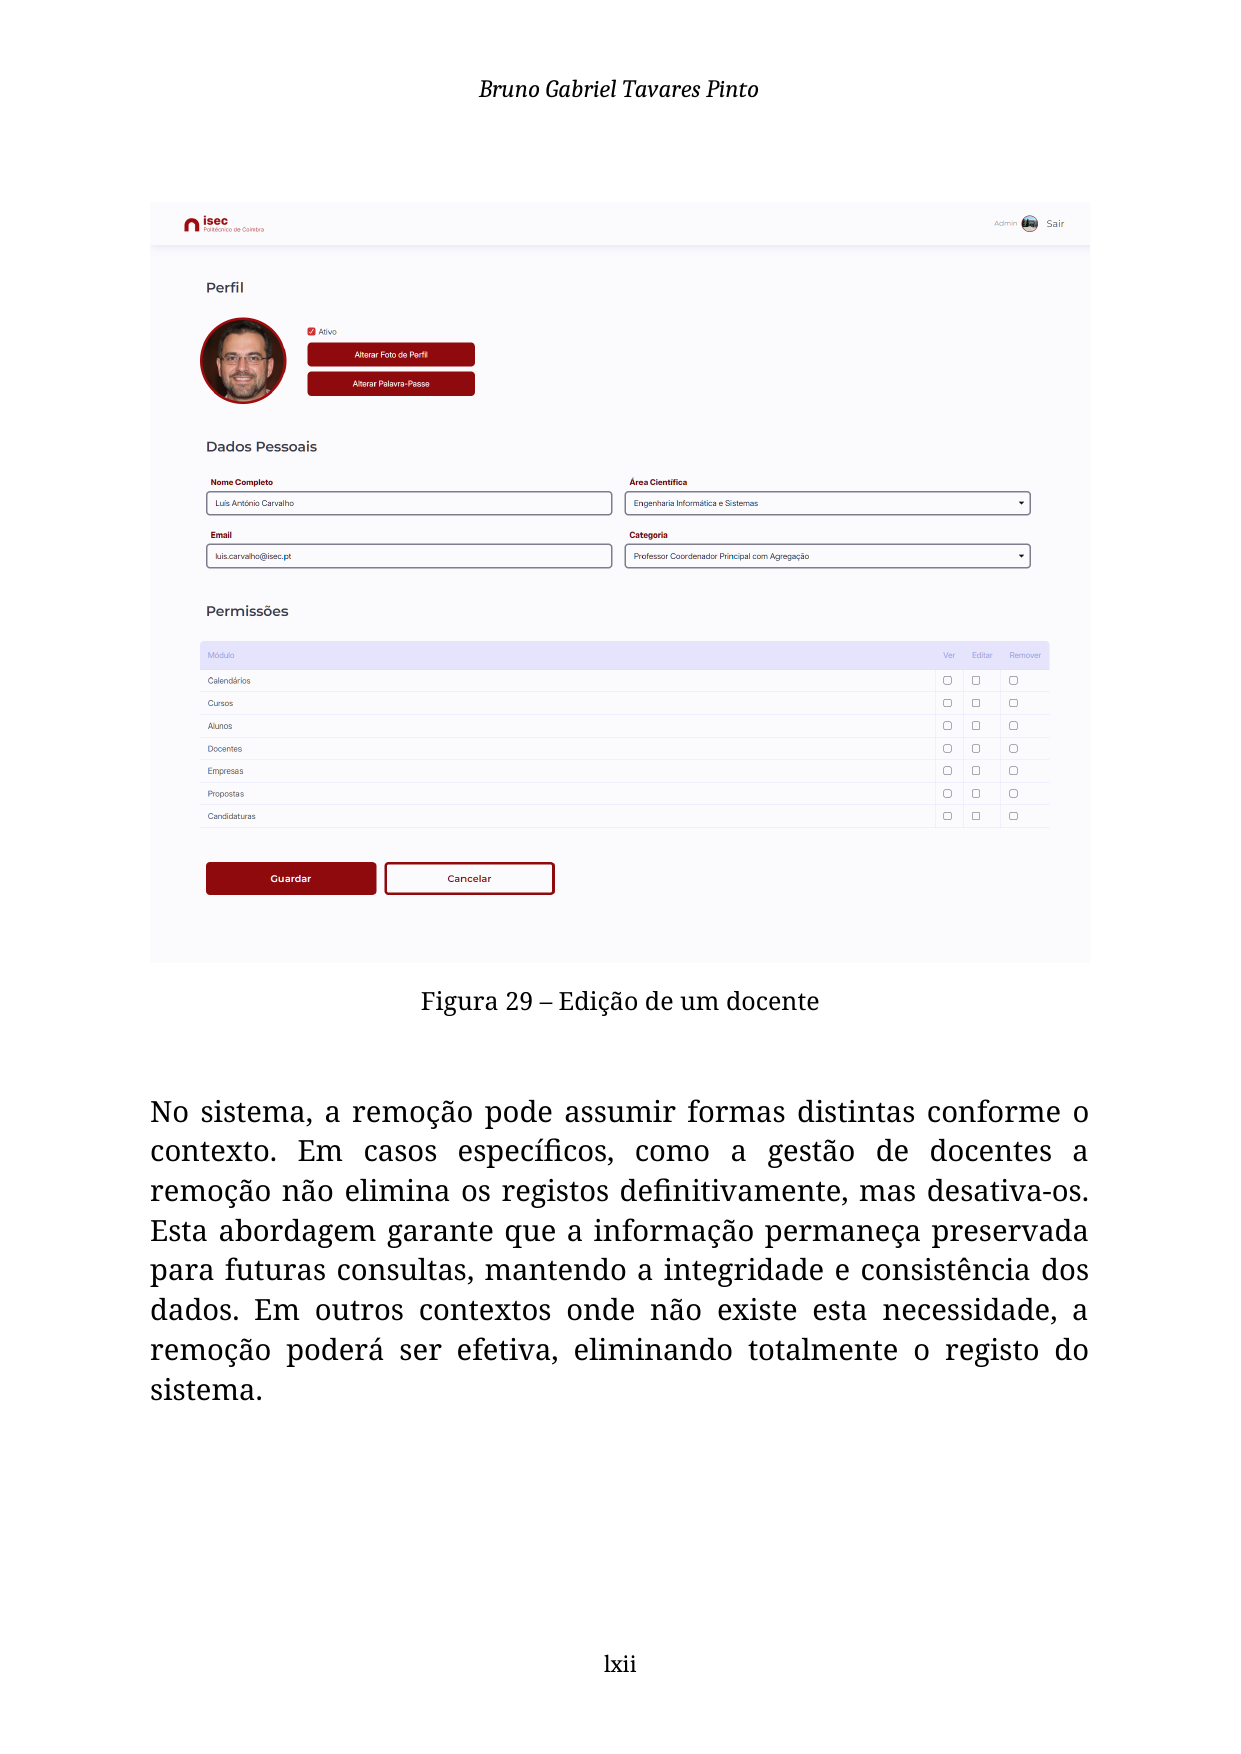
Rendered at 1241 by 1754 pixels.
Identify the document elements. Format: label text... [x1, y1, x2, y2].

text No sistema, a remoção pode assumir formas distintas conforme o contexto. Em casos específicos, como a gestão de docentes a remoção não elimina os registos definitivamente, mas desativa-os. Esta abordagem garante que a informação permaneça preservada para futuras consultas, mantendo a integridade e consistência dos dados. Em outros contextos onde não existe esta necessidade, a remoção poderá ser efetiva, eliminando totalmente o registo do sistema. [150, 1091, 1090, 1408]
text Figura 29 – Edição de um docente [150, 984, 1090, 1018]
picture [150, 202, 1091, 963]
